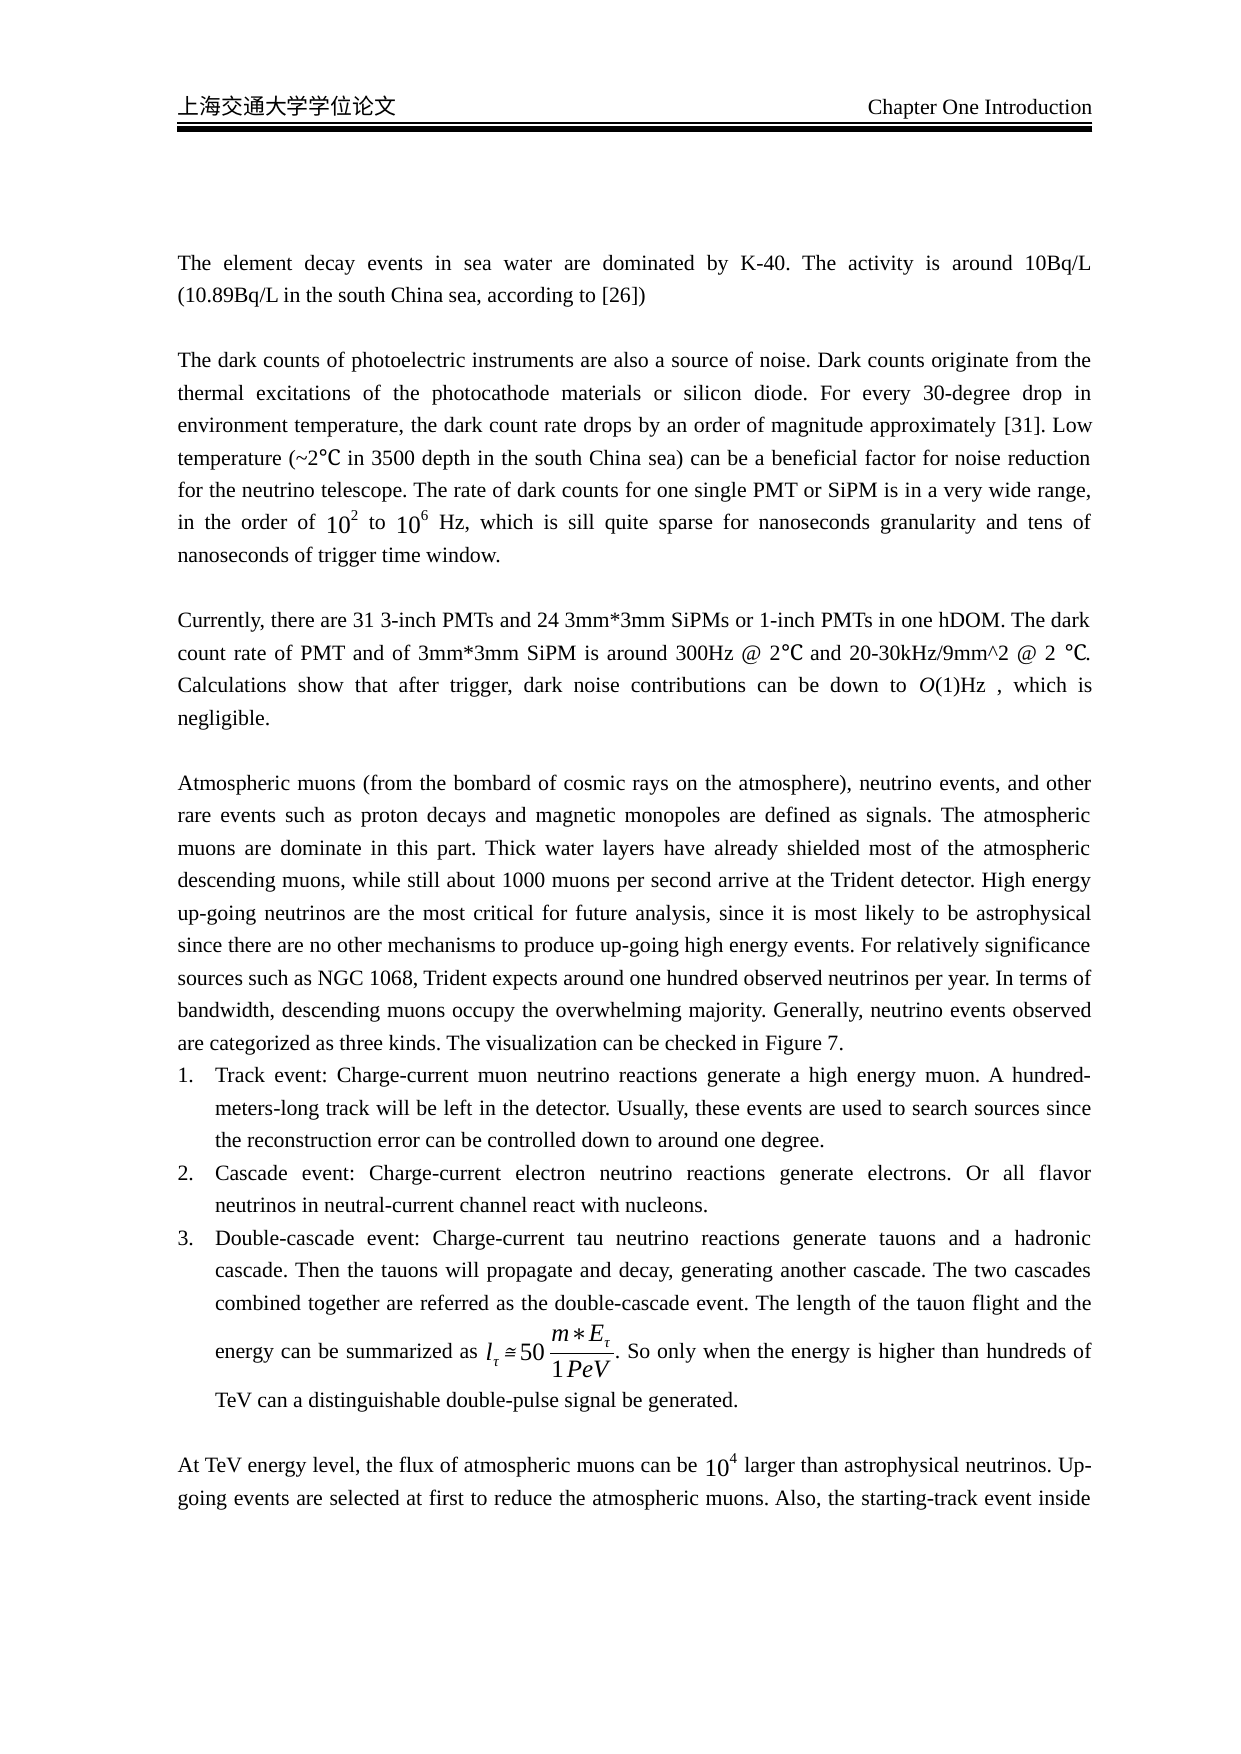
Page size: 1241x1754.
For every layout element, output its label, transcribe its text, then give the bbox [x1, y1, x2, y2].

text Currently, there are 31 3-inch PMTs and 24 3mm*3mm SiPMs or 1-inch PMTs in one hDOM. The dark count rate of PMT and of 3mm*3mm SiPM is around 300Hz @ 2℃ and 20-30kHz/9mm^2 @ 2 ℃. Calculations show that after trigger, dark noise contributions can be down to O(1)Hz , which is negligible. [177, 604, 1092, 734]
text The element decay events in sea water are dominated by K-40. The activity is around 10Bq/L (10.89Bq/L in the south China sea, according to [26]) [177, 246, 1092, 311]
text Atmospheric muons (from the bombard of cosmic rays on the atmosphere), neutrino events, and other rare events such as proton decays and magnetic monopoles are defined as signals. The atmospheric muons are dominate in this part. Thick water layers have already shielded most of the atmospheric descending muons, while still about 1000 muons per second arrive at the Trident detector. High energy up-going neutrinos are the most critical for future analysis, since it is most likely to be astrophysical since there are no other mechanisms to produce up-going high energy events. For relatively significance sources such as NGC 1068, Trident expects around one hundred observed neutrinos per year. In terms of bandwidth, descending muons occupy the overwhelming majority. Generally, neutrino events observed are categorized as three kinds. The visualization can be checked in Figure 7. [177, 766, 1092, 1059]
list Cascade event: Charge-current electron neutrino reactions generate electrons. Or all flavor neutrinos in neutral-current channel react with nucleons. [177, 1156, 1092, 1221]
list Track event: Charge-current muon neutrino reactions generate a high energy muon. A hundred-meters-long track will be left in the detector. Usually, these events are used to search sources since the reconstruction error can be controlled down to around one degree. [177, 1059, 1092, 1156]
list Double-cascade event: Charge-current tau neutrino reactions generate tauons and a hadronic cascade. Then the tauons will propagate and decay, generating another cascade. The two cascades combined together are referred as the double-cascade event. The length of the tauon flight and the energy can be summarized as . So only when the energy is higher than hundreds of TeV can a distinguishable double-pulse signal be generated. [177, 1221, 1092, 1416]
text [177, 1449, 1092, 1514]
text The dark counts of photoelectric instruments are also a source of noise. Dark counts originate from the thermal excitations of the photocathode materials or silicon diode. For every 30-degree drop in environment temperature, the dark count rate drops by an order of magnitude approximately [31]. Low temperature (~2℃ in 3500 depth in the south China sea) can be a beneficial factor for noise reduction for the neutrino telescope. The rate of dark counts for one single PMT or SiPM is in a very wide range, in the order of to Hz, which is sill quite sparse for nanoseconds granularity and tens of nanoseconds of trigger time window. [177, 344, 1092, 571]
